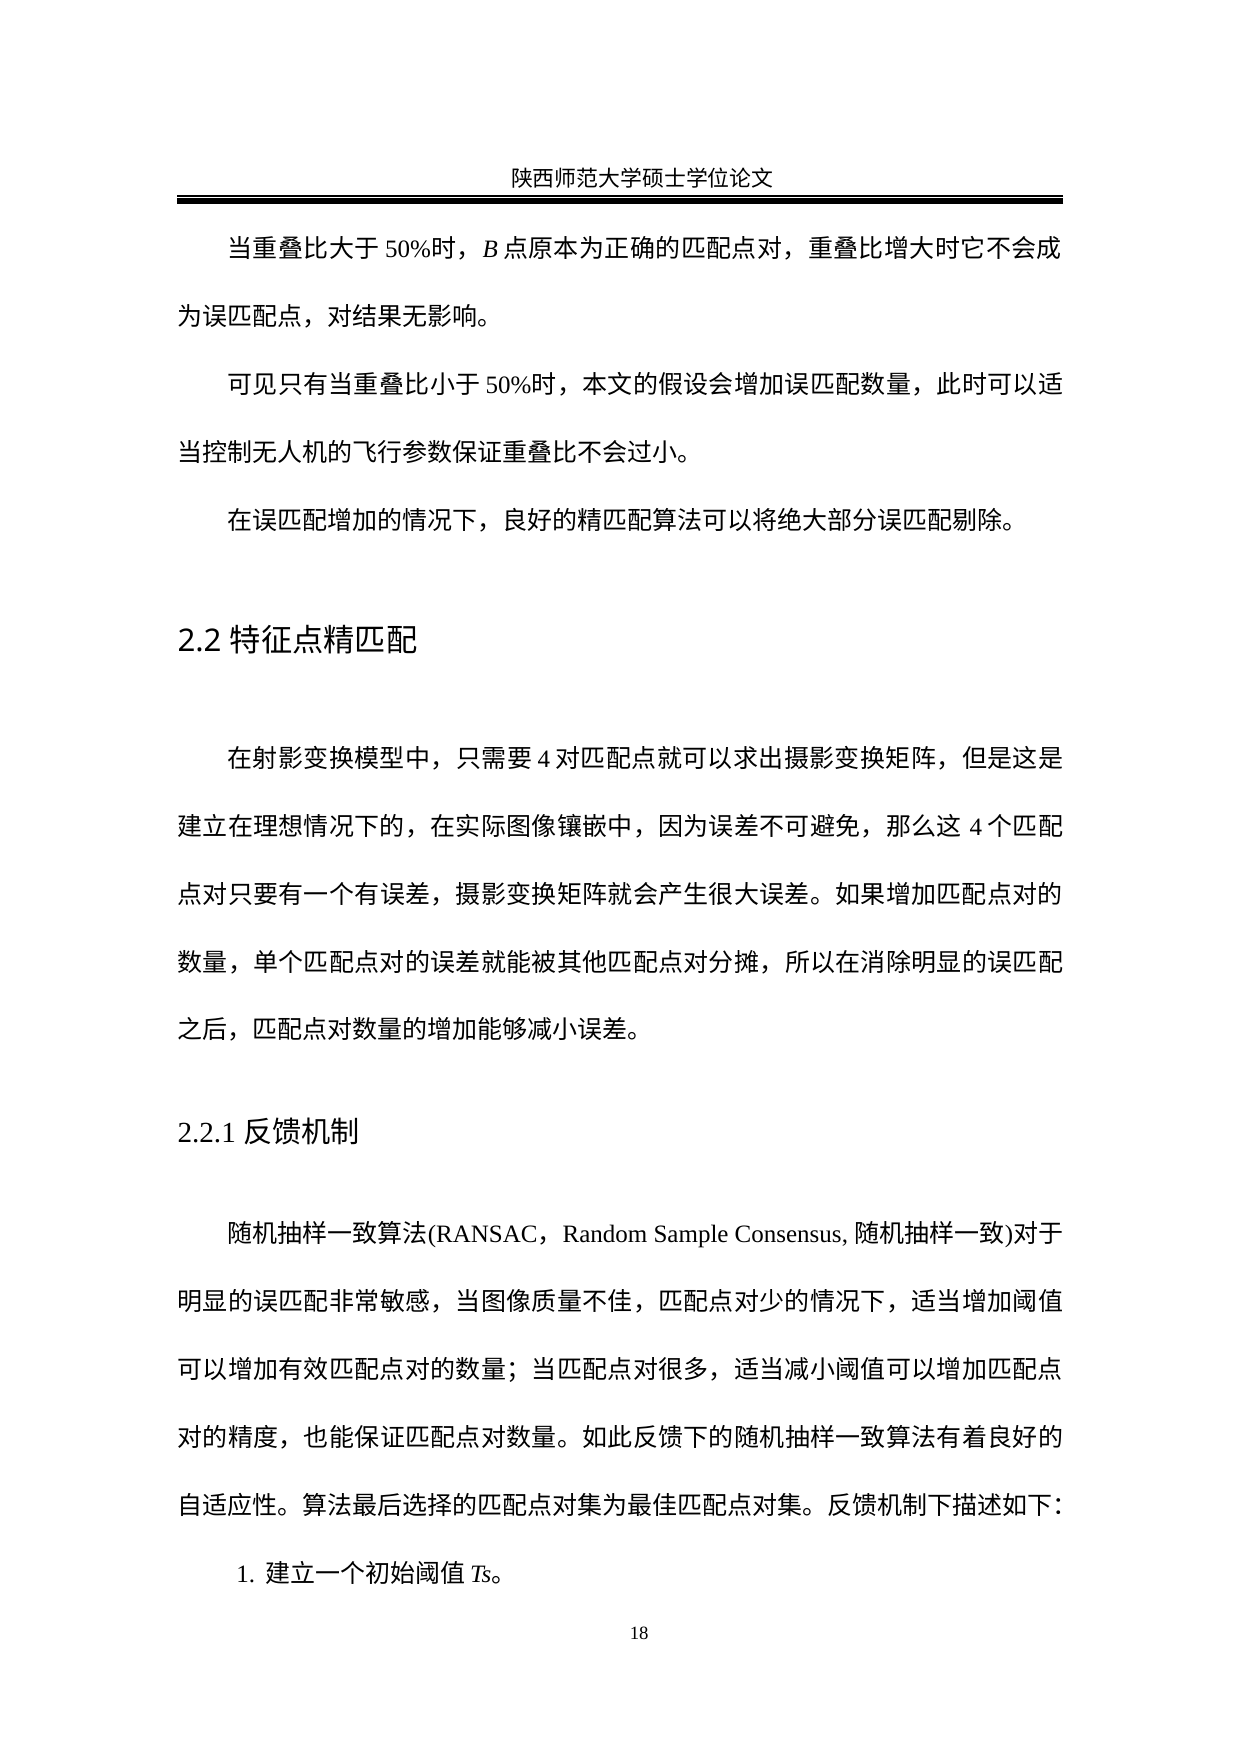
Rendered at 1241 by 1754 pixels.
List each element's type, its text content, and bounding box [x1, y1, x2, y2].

text 可见只有当重叠比小于50%时，本文的假设会增加误匹配数量，此时可以适当控制无人机的飞行参数保证重叠比不会过小。 [177, 349, 1063, 485]
text 当重叠比大于50%时，B点原本为正确的匹配点对，重叠比增大时它不会成为误匹配点，对结果无影响。 [177, 213, 1063, 349]
list 建立一个初始阈值Ts。 [177, 1537, 1063, 1605]
subtitle 2.2.1 反馈机制 [177, 1096, 1063, 1164]
subtitle 2.2 特征点精匹配 [177, 604, 1063, 672]
text 在误匹配增加的情况下，良好的精匹配算法可以将绝大部分误匹配剔除。 [177, 485, 1063, 553]
text 随机抽样一致算法(RANSAC，Random Sample Consensus, 随机抽样一致)对于明显的误匹配非常敏感，当图像质量不佳，匹配点对少的情况下，适当增加阈值可以增加有效匹配点对的数量；当匹配点对很多，适当减小阈值可以增加匹配点对的精度，也能保证匹配点对数量。如此反馈下的随机抽样一致算法有着良好的自适应性。算法最后选择的匹配点对集为最佳匹配点对集。反馈机制下描述如下： [177, 1198, 1063, 1537]
text 在射影变换模型中，只需要4对匹配点就可以求出摄影变换矩阵，但是这是建立在理想情况下的，在实际图像镶嵌中，因为误差不可避免，那么这4个匹配点对只要有一个有误差，摄影变换矩阵就会产生很大误差。如果增加匹配点对的数量，单个匹配点对的误差就能被其他匹配点对分摊，所以在消除明显的误匹配之后，匹配点对数量的增加能够减小误差。 [177, 722, 1063, 1062]
